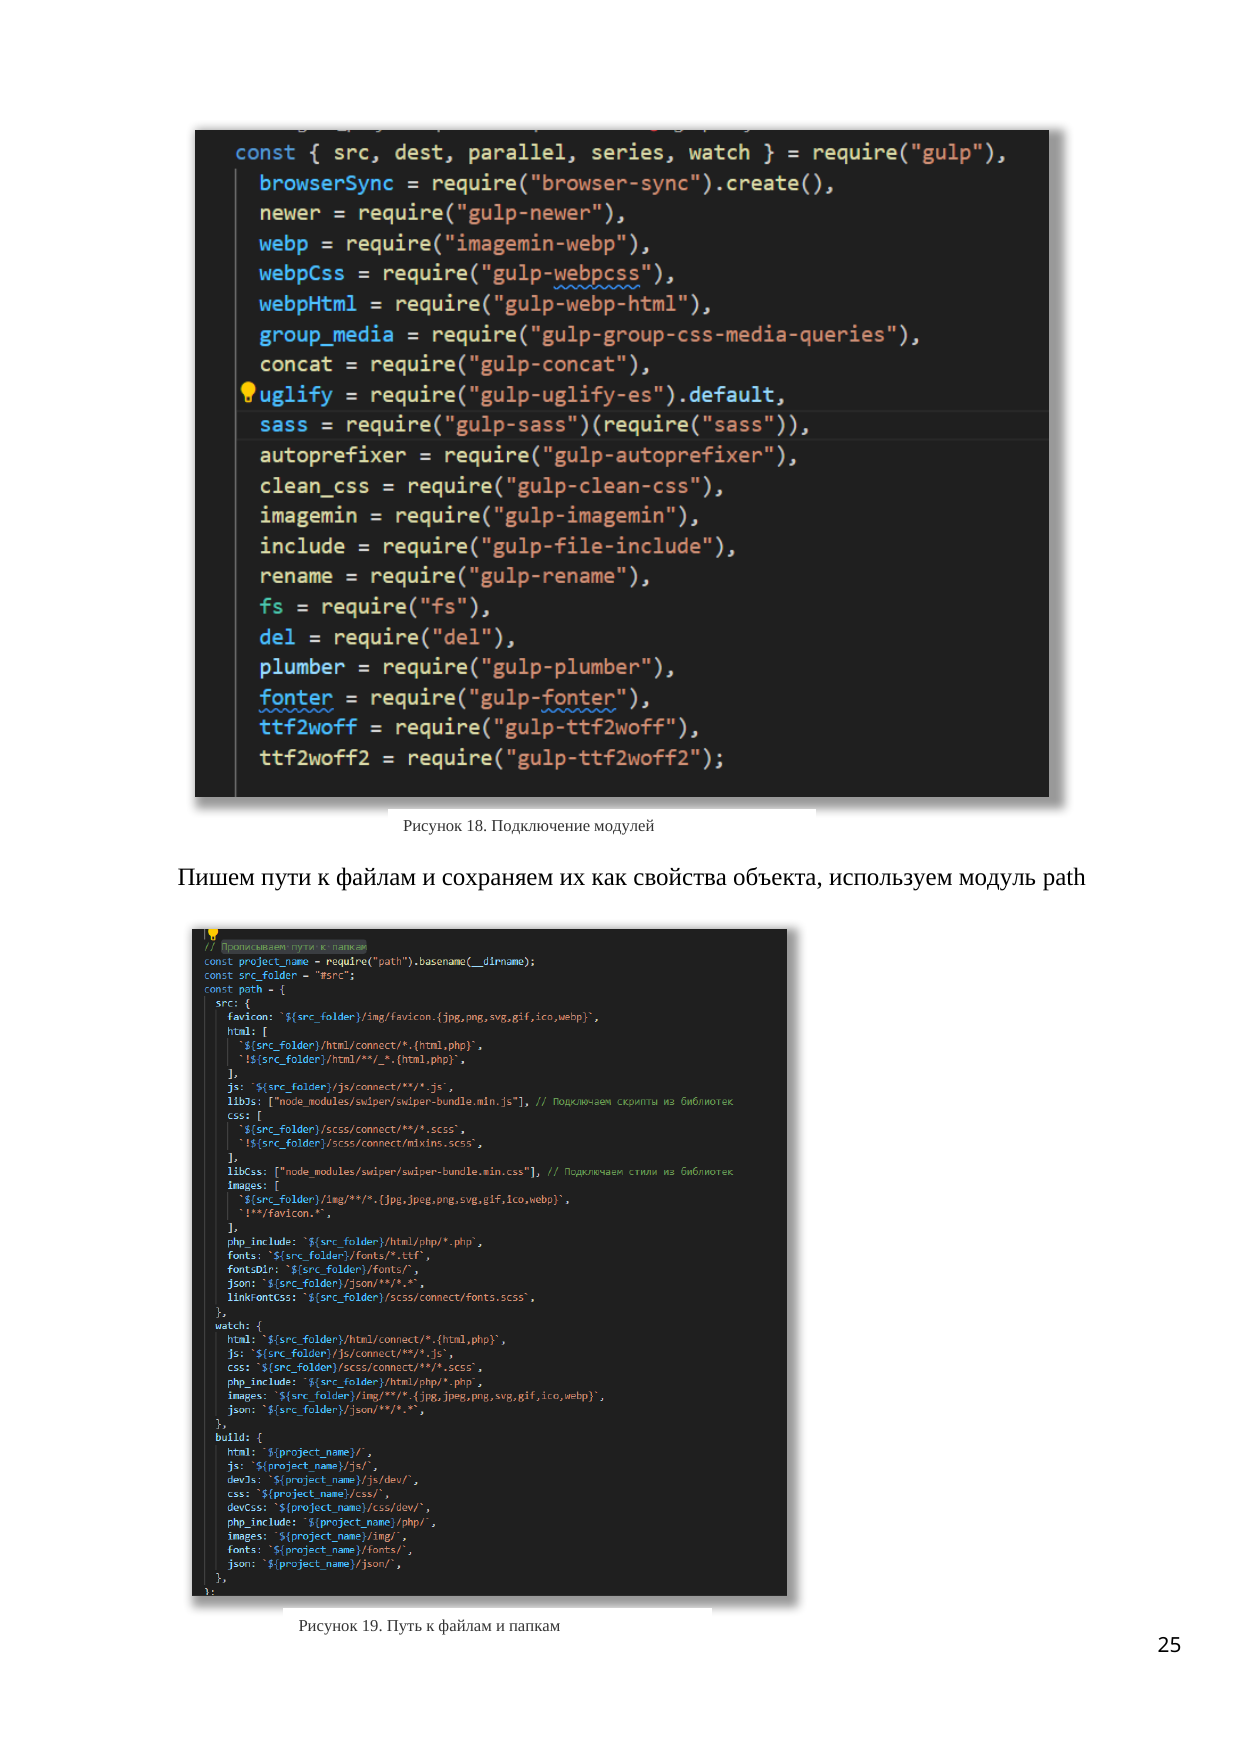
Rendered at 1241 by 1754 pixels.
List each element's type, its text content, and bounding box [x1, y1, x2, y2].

picture [195, 130, 1049, 797]
picture [192, 929, 787, 1596]
text Пишем пути к файлам и сохраняем их как свойства объекта, используем модуль path [177, 862, 1181, 890]
